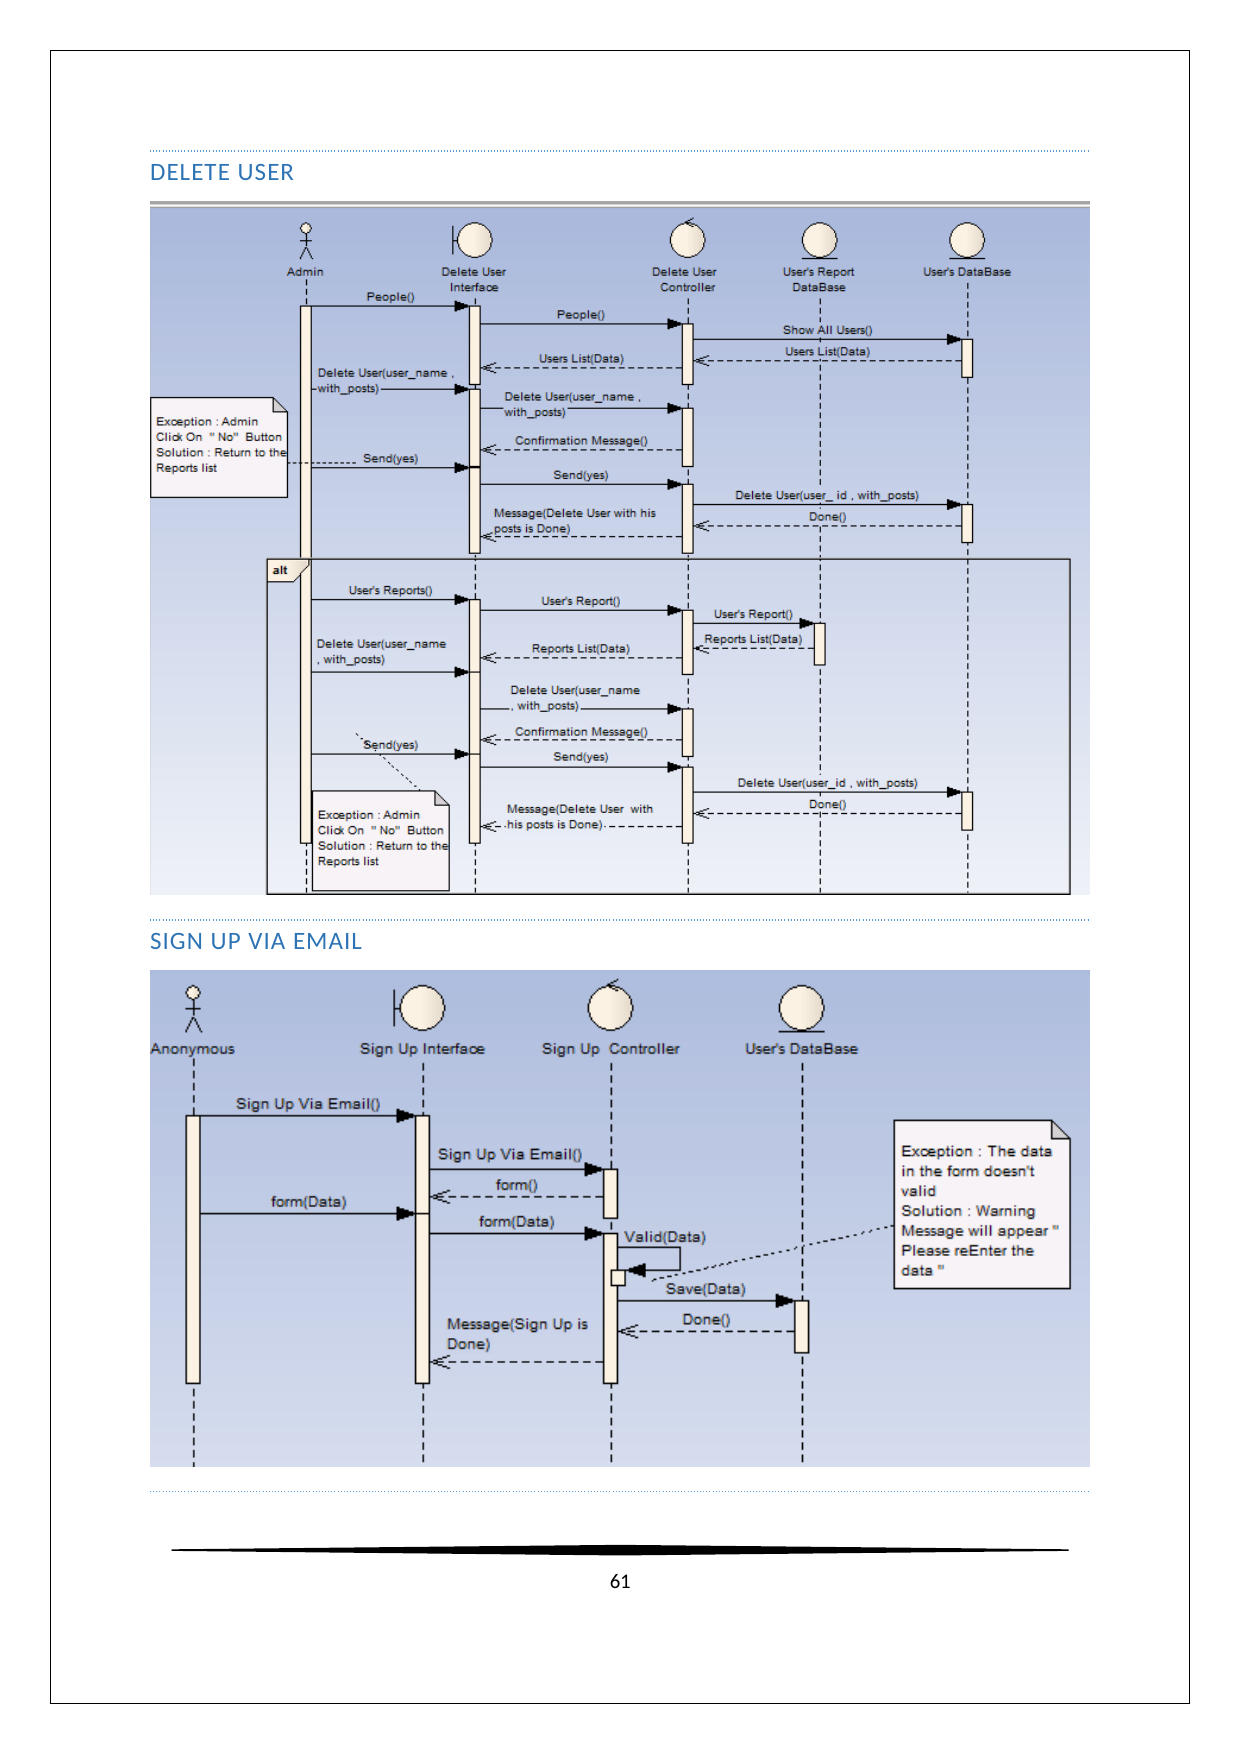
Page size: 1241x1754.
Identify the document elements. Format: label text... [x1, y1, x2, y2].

subtitle delete user [150, 150, 1090, 186]
picture [150, 201, 1090, 895]
subtitle sign up Via email [150, 919, 1090, 955]
picture [150, 970, 1090, 1467]
